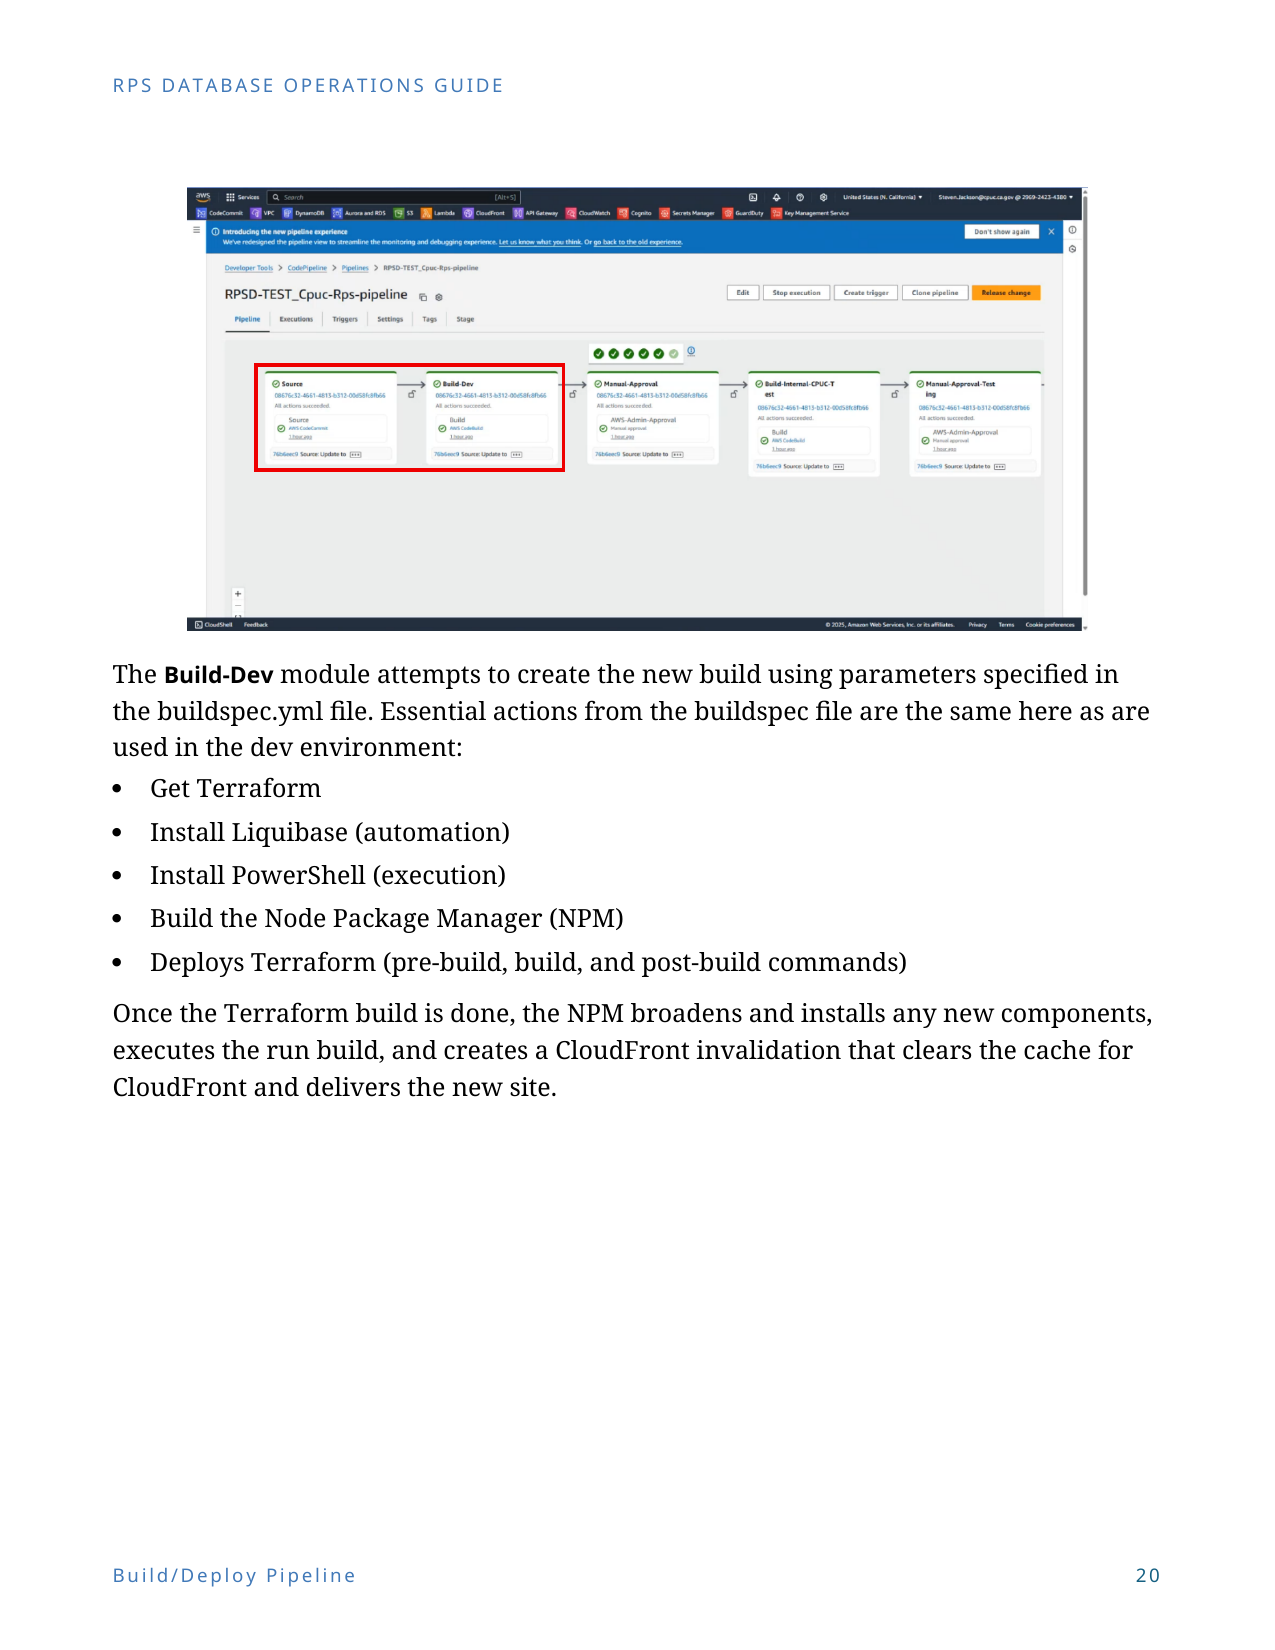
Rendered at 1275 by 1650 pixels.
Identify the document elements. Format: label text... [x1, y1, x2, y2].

list Build the Node Package Manager (NPM) [112, 901, 1162, 935]
text The Build-Dev module attempts to create the new build using parameters specified in the buildspec.yml file. Essential actions from the buildspec file are the same here as are used in the dev environment: [112, 656, 1162, 764]
picture [187, 187, 1088, 631]
list Deploys Terraform (pre-build, build, and post-build commands) [112, 944, 1162, 978]
list Install Liquibase (automation) [112, 814, 1162, 848]
list Get Terraform [112, 771, 1162, 805]
list Install PowerShell (execution) [112, 857, 1162, 892]
text Once the Terraform build is done, the NPM broadens and installs any new components, executes the run build, and creates a CloudFront invalidation that clears the cache for CloudFront and delivers the new site. [112, 996, 1162, 1103]
